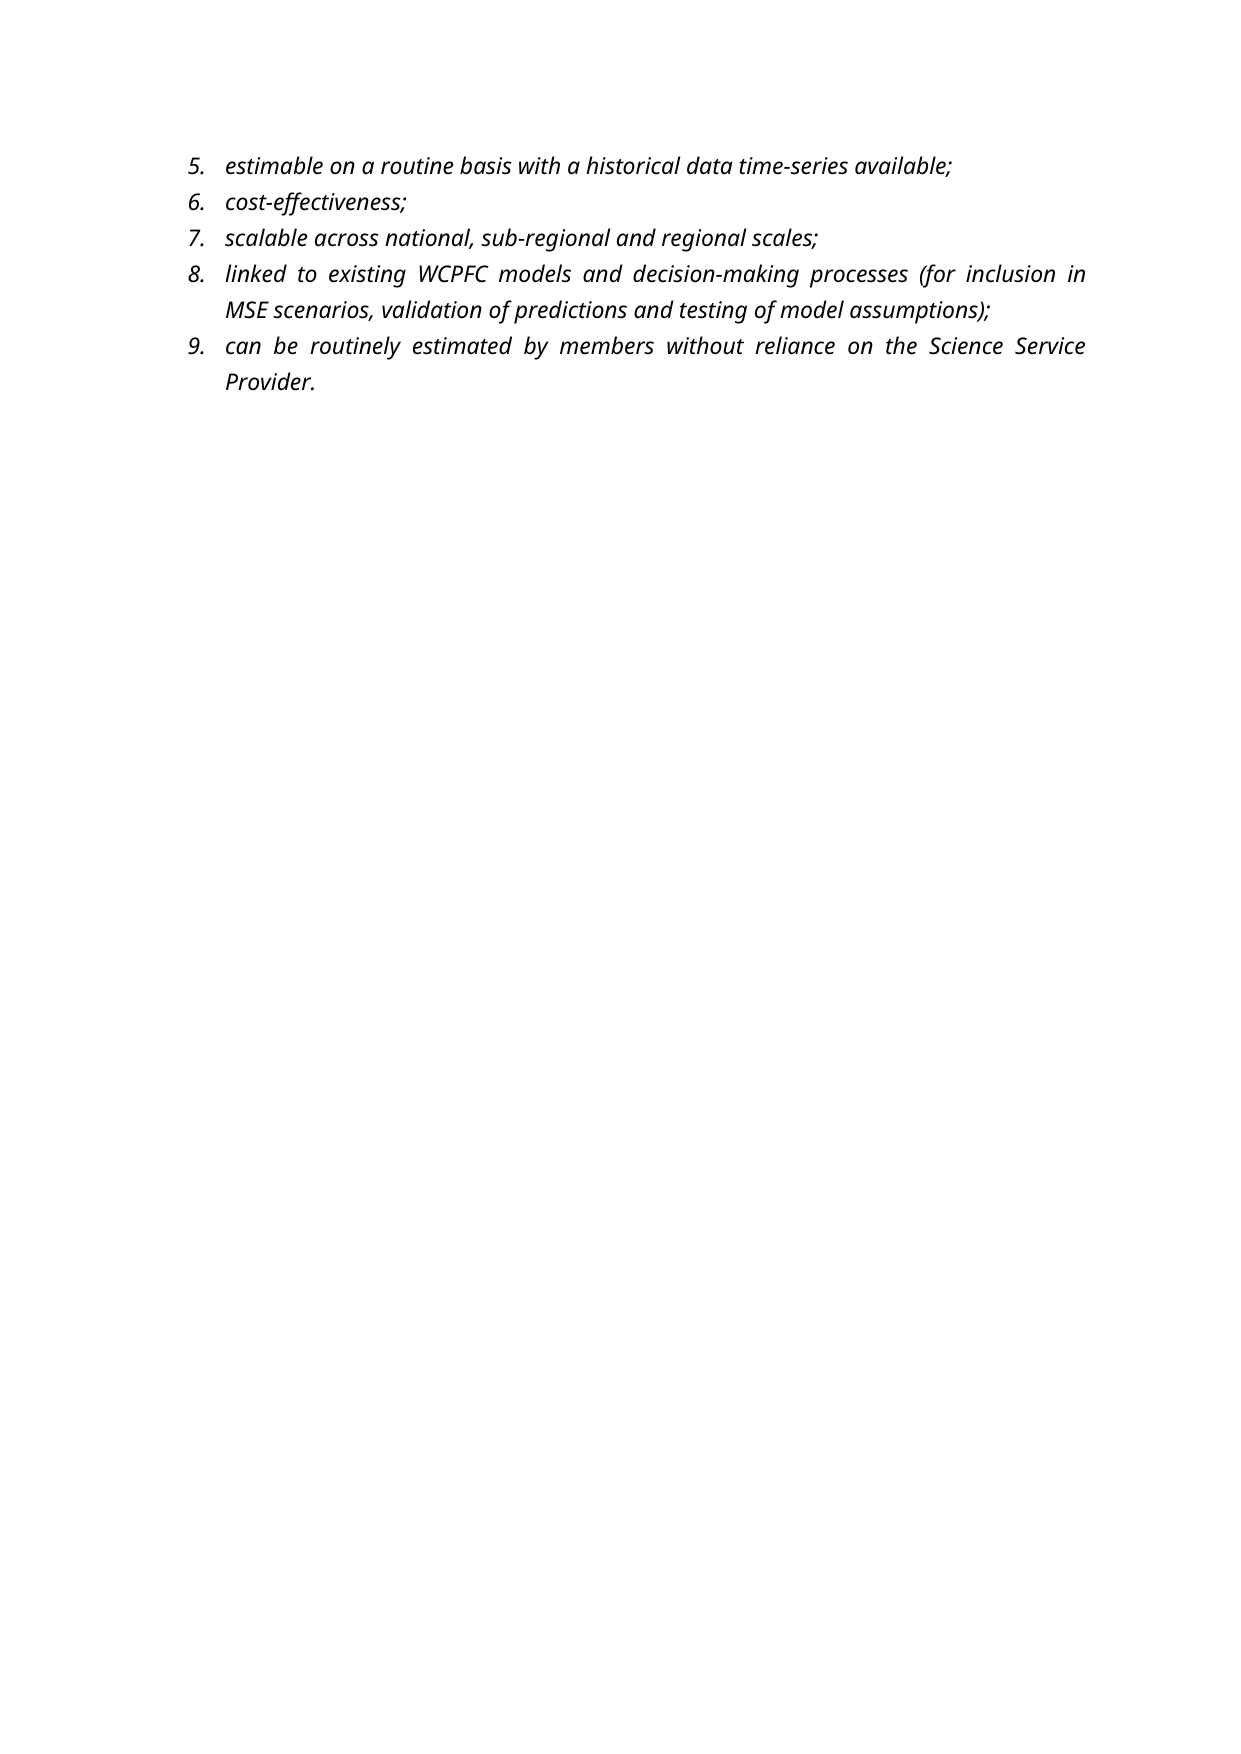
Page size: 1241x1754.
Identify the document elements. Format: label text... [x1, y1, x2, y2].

list cost-effectiveness; [187, 186, 1090, 217]
list estimable on a routine basis with a historical data time-series available; [187, 150, 1090, 181]
list linked to existing WCPFC models and decision-making processes (for inclusion in MSE scenarios, validation of predictions and testing of model assumptions); [187, 258, 1090, 325]
list can be routinely estimated by members without reliance on the Science Service Provider. [187, 330, 1090, 397]
list scalable across national, sub-regional and regional scales; [187, 222, 1090, 253]
